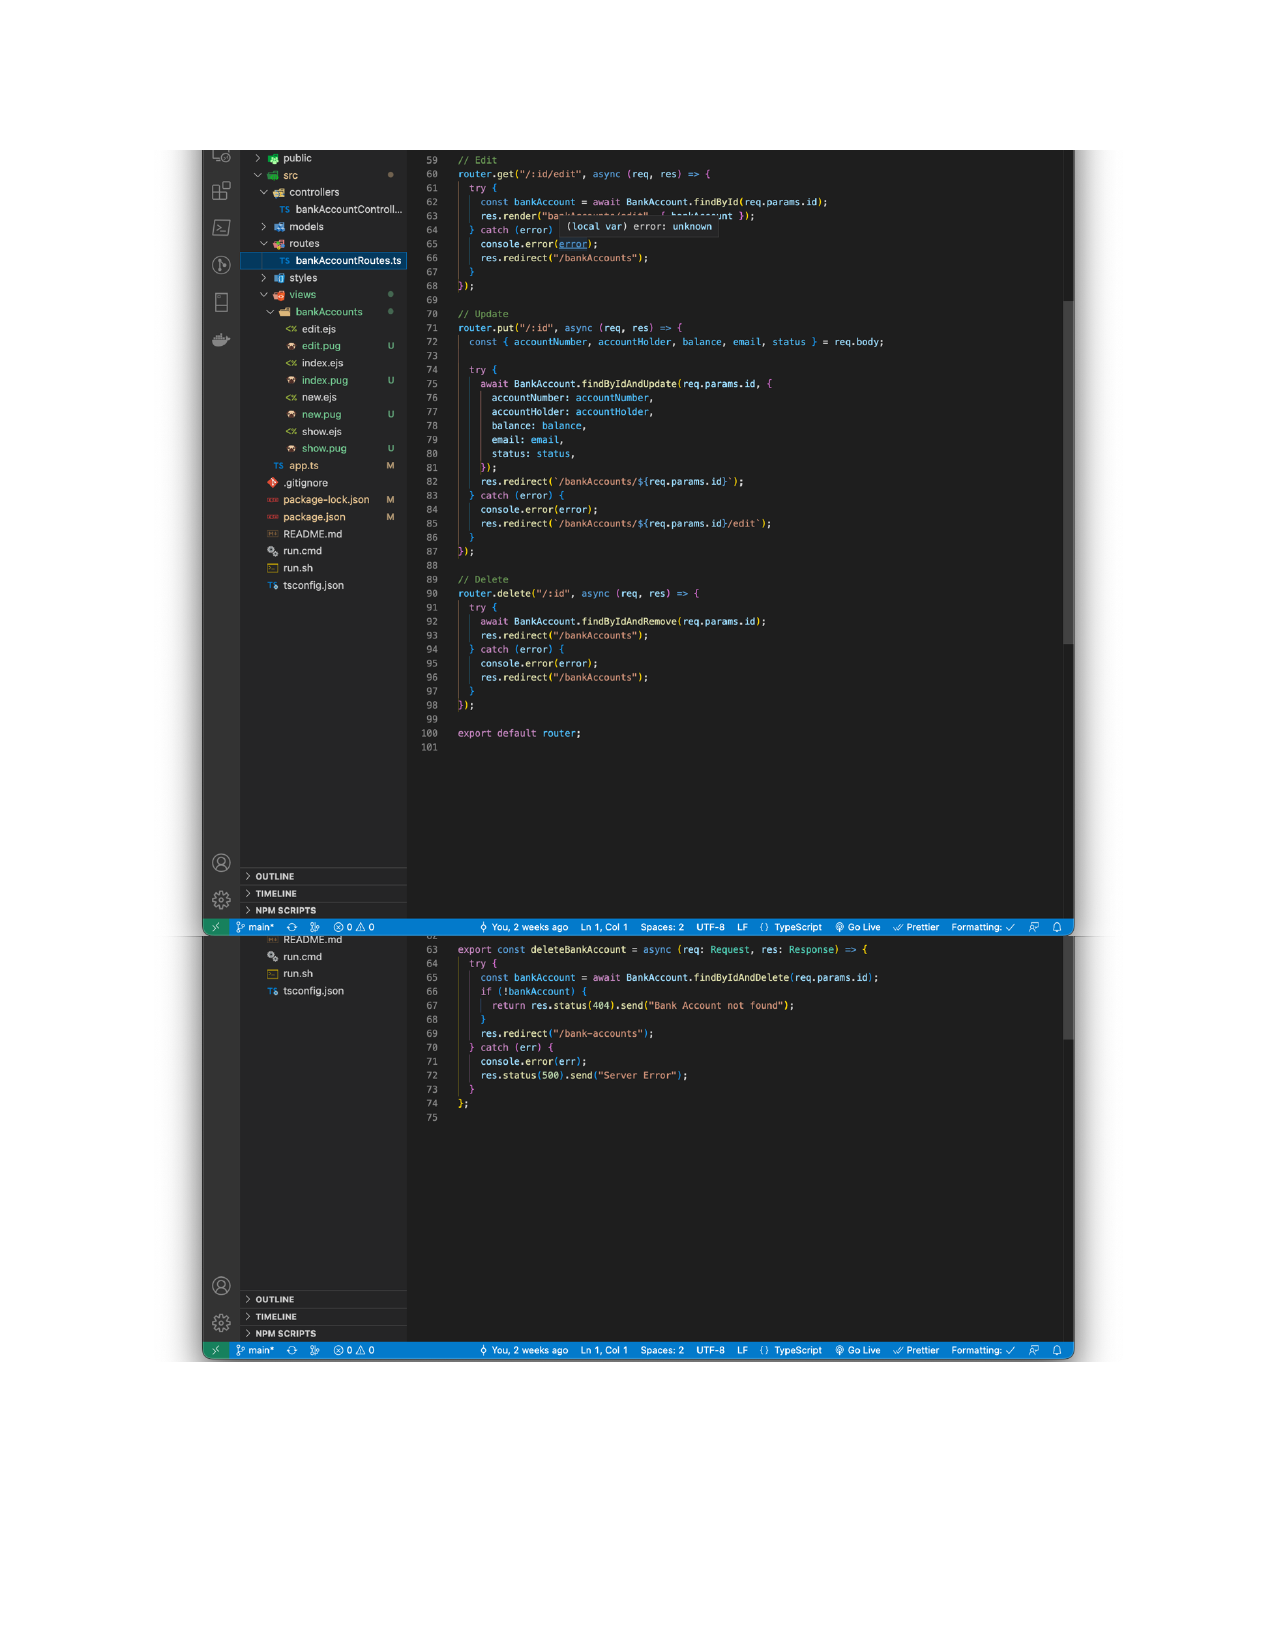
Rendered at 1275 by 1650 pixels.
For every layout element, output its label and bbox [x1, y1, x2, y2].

picture [150, 150, 1125, 1362]
